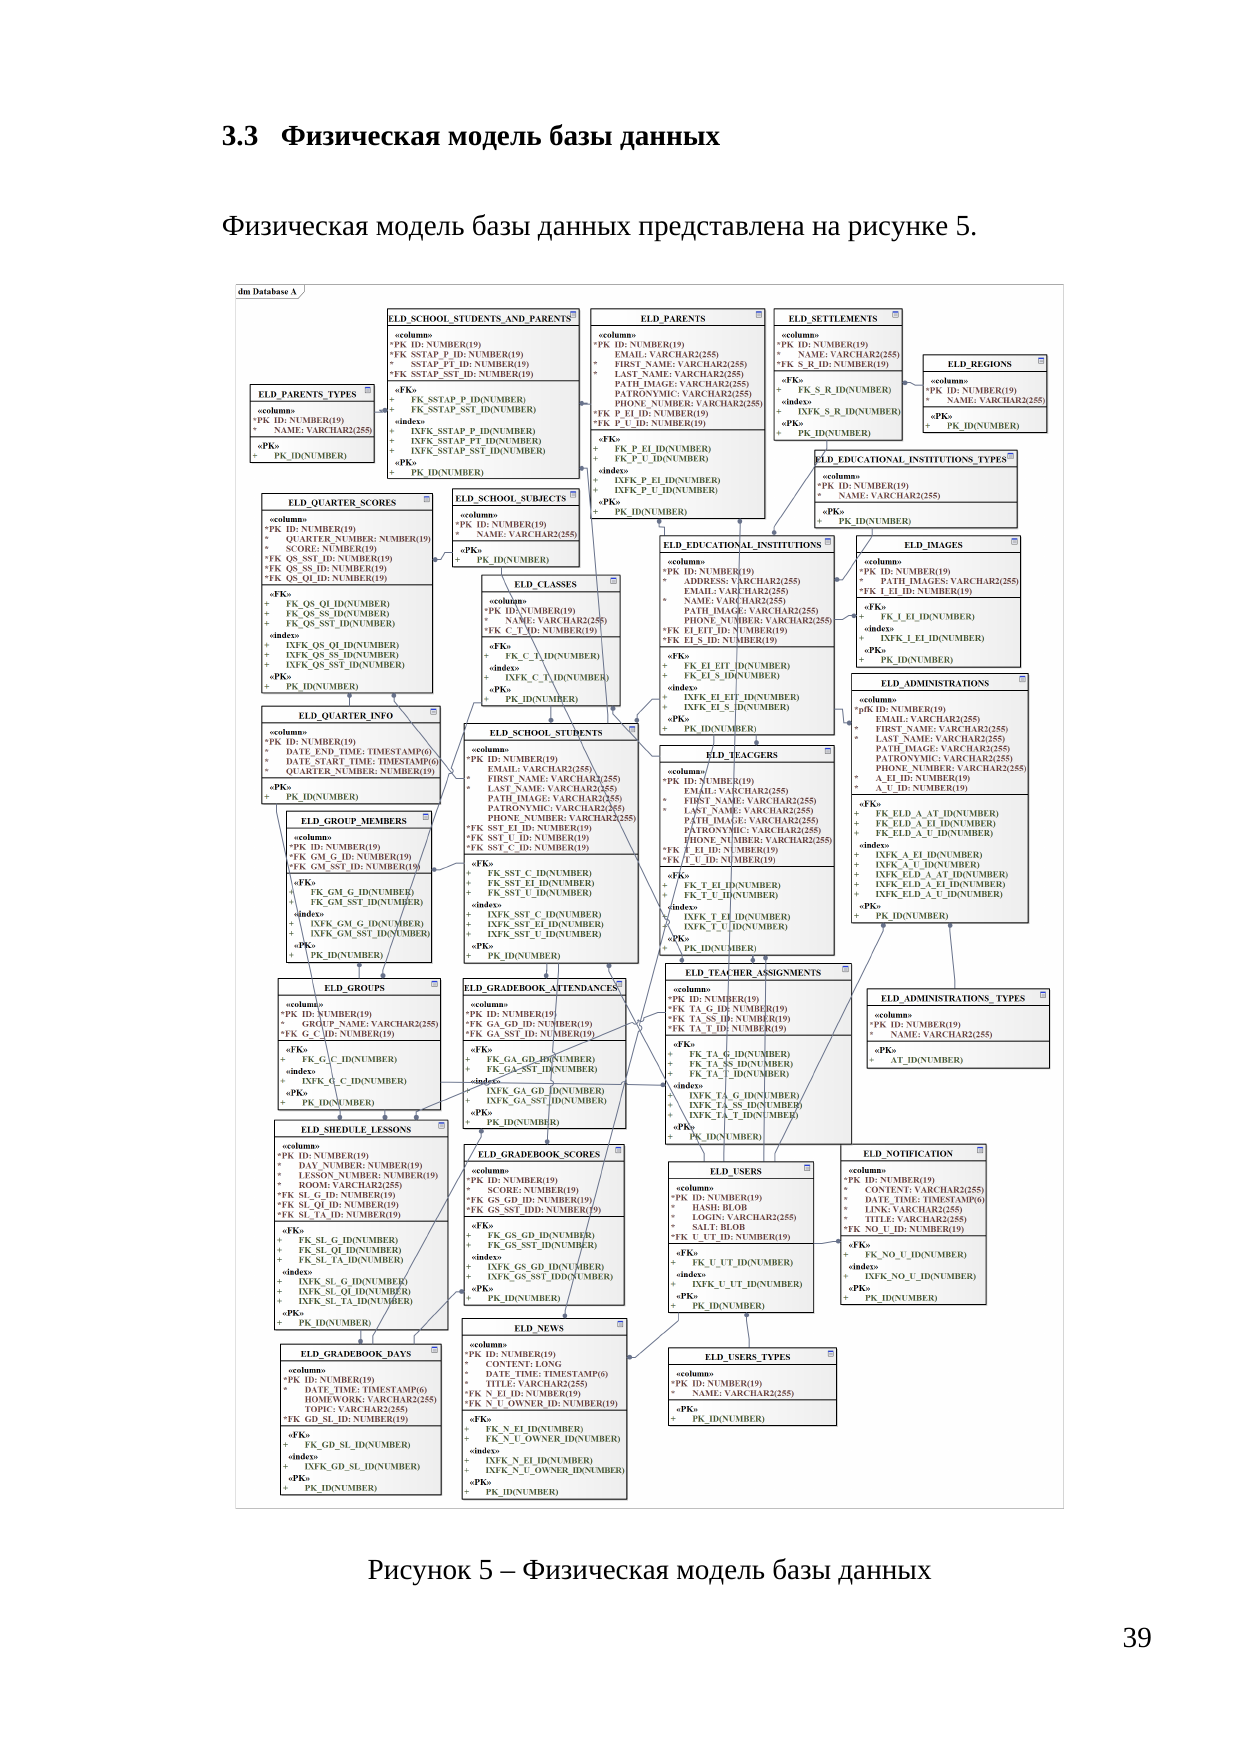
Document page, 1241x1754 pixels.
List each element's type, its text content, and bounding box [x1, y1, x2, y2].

text Физическая модель базы данных представлена на рисунке 5. [148, 208, 1152, 241]
subtitle Физическая модель базы данных [222, 118, 1152, 152]
text Рисунок 5 – Физическая модель базы данных [148, 1552, 1152, 1585]
picture [235, 284, 1064, 1509]
